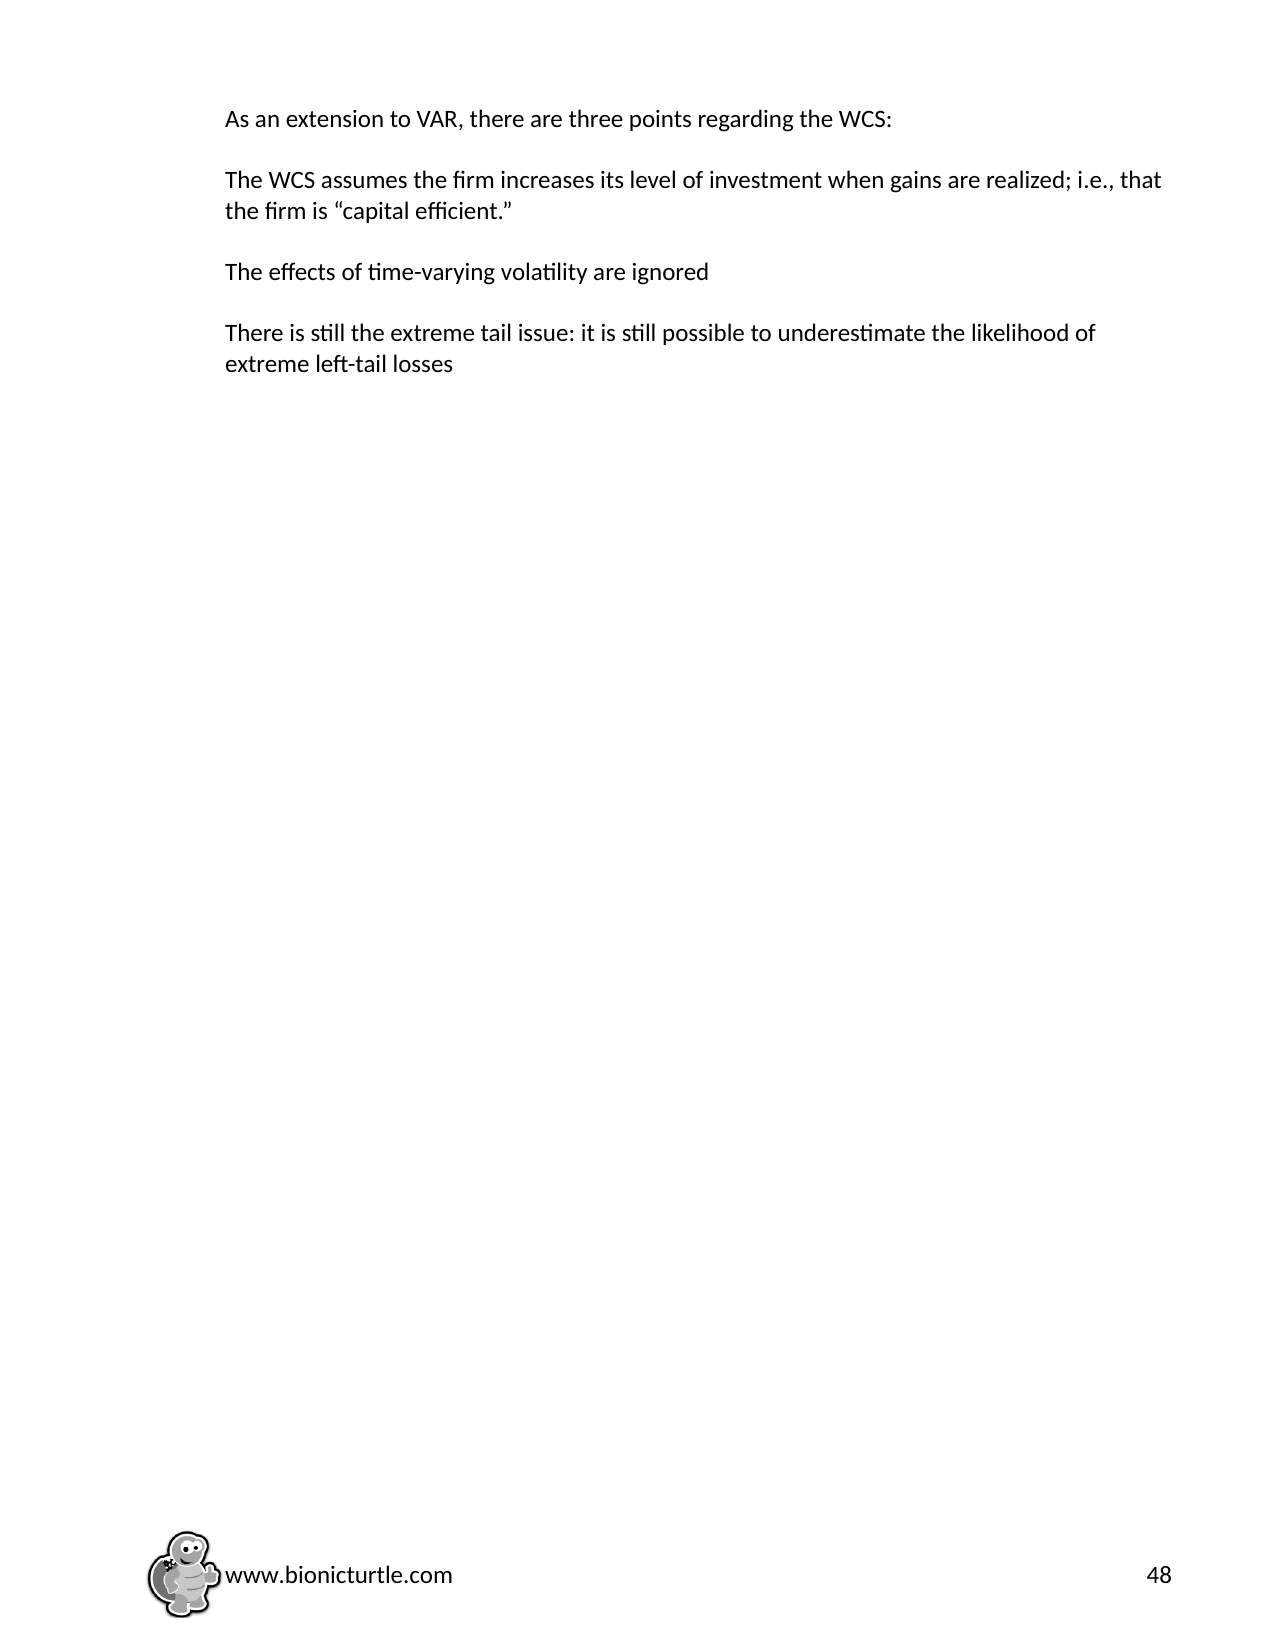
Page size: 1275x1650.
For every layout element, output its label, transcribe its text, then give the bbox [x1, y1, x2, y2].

text The WCS assumes the firm increases its level of investment when gains are realized; i.e., that the firm is “capital efficient.” [225, 164, 1172, 226]
text There is still the extreme tail issue: it is still possible to underestimate the likelihood of extreme left-tail losses [225, 317, 1172, 378]
text As an extension to VAR, there are three points regarding the WCS: [225, 103, 1172, 134]
text The effects of time-varying volatility are ignored [225, 256, 1172, 287]
